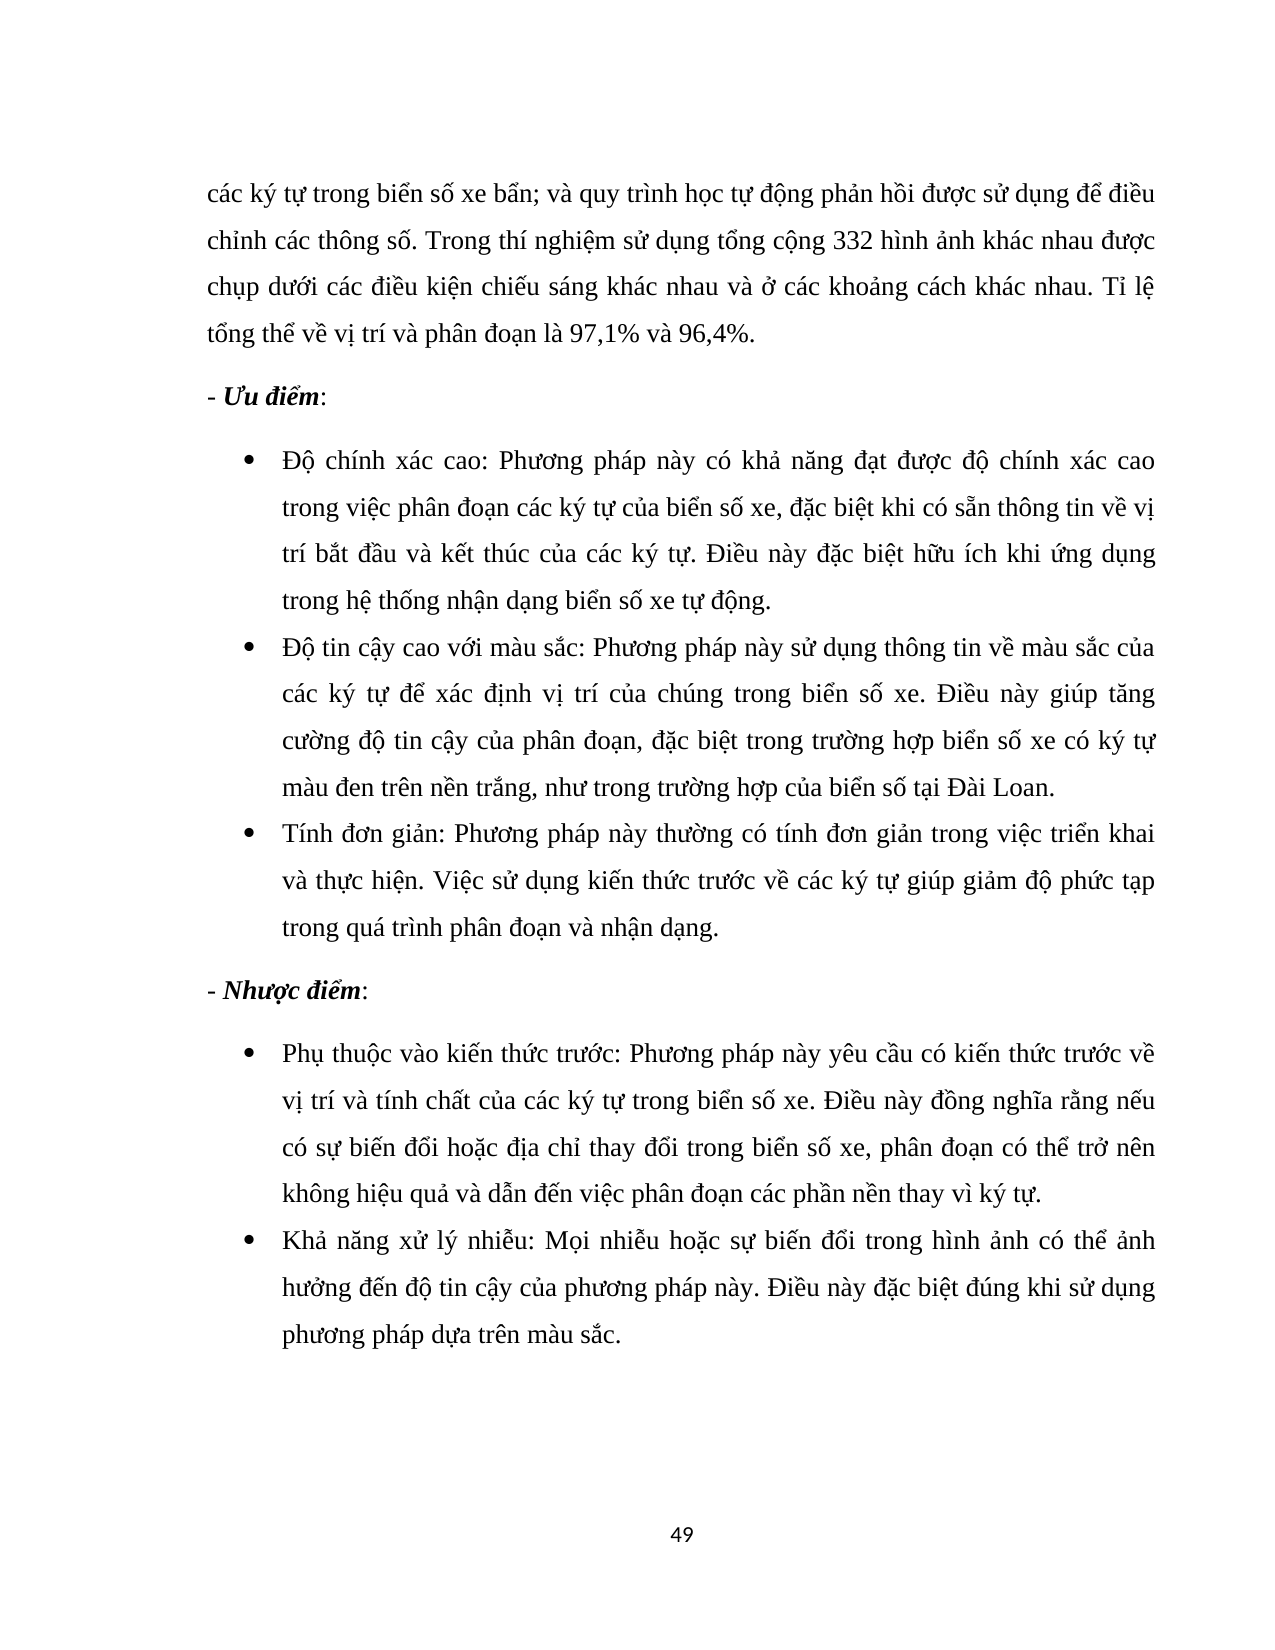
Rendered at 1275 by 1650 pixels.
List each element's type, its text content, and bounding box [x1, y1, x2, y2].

list Độ tin cậy cao với màu sắc: Phương pháp này sử dụng thông tin về màu sắc của các ký tự để xác định vị trí của chúng trong biển số xe. Điều này giúp tăng cường độ tin cậy của phân đoạn, đặc biệt trong trường hợp biển số xe có ký tự màu đen trên nền trắng, như trong trường hợp của biển số tại Đài Loan. [244, 631, 1157, 802]
list Tính đơn giản: Phương pháp này thường có tính đơn giản trong việc triển khai và thực hiện. Việc sử dụng kiến thức trước về các ký tự giúp giảm độ phức tạp trong quá trình phân đoạn và nhận dạng. [244, 817, 1157, 942]
list Độ chính xác cao: Phương pháp này có khả năng đạt được độ chính xác cao trong việc phân đoạn các ký tự của biển số xe, đặc biệt khi có sẵn thông tin về vị trí bắt đầu và kết thúc của các ký tự. Điều này đặc biệt hữu ích khi ứng dụng trong hệ thống nhận dạng biển số xe tự động. [244, 444, 1157, 615]
text - Ưu điểm: [207, 381, 1157, 412]
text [207, 177, 1157, 348]
list Khả năng xử lý nhiễu: Mọi nhiễu hoặc sự biến đổi trong hình ảnh có thể ảnh hưởng đến độ tin cậy của phương pháp này. Điều này đặc biệt đúng khi sử dụng phương pháp dựa trên màu sắc. [244, 1224, 1157, 1349]
text - Nhược điểm: [207, 974, 1157, 1005]
list Phụ thuộc vào kiến thức trước: Phương pháp này yêu cầu có kiến thức trước về vị trí và tính chất của các ký tự trong biển số xe. Điều này đồng nghĩa rằng nếu có sự biến đổi hoặc địa chỉ thay đổi trong biển số xe, phân đoạn có thể trở nên không hiệu quả và dẫn đến việc phân đoạn các phần nền thay vì ký tự. [244, 1037, 1157, 1209]
